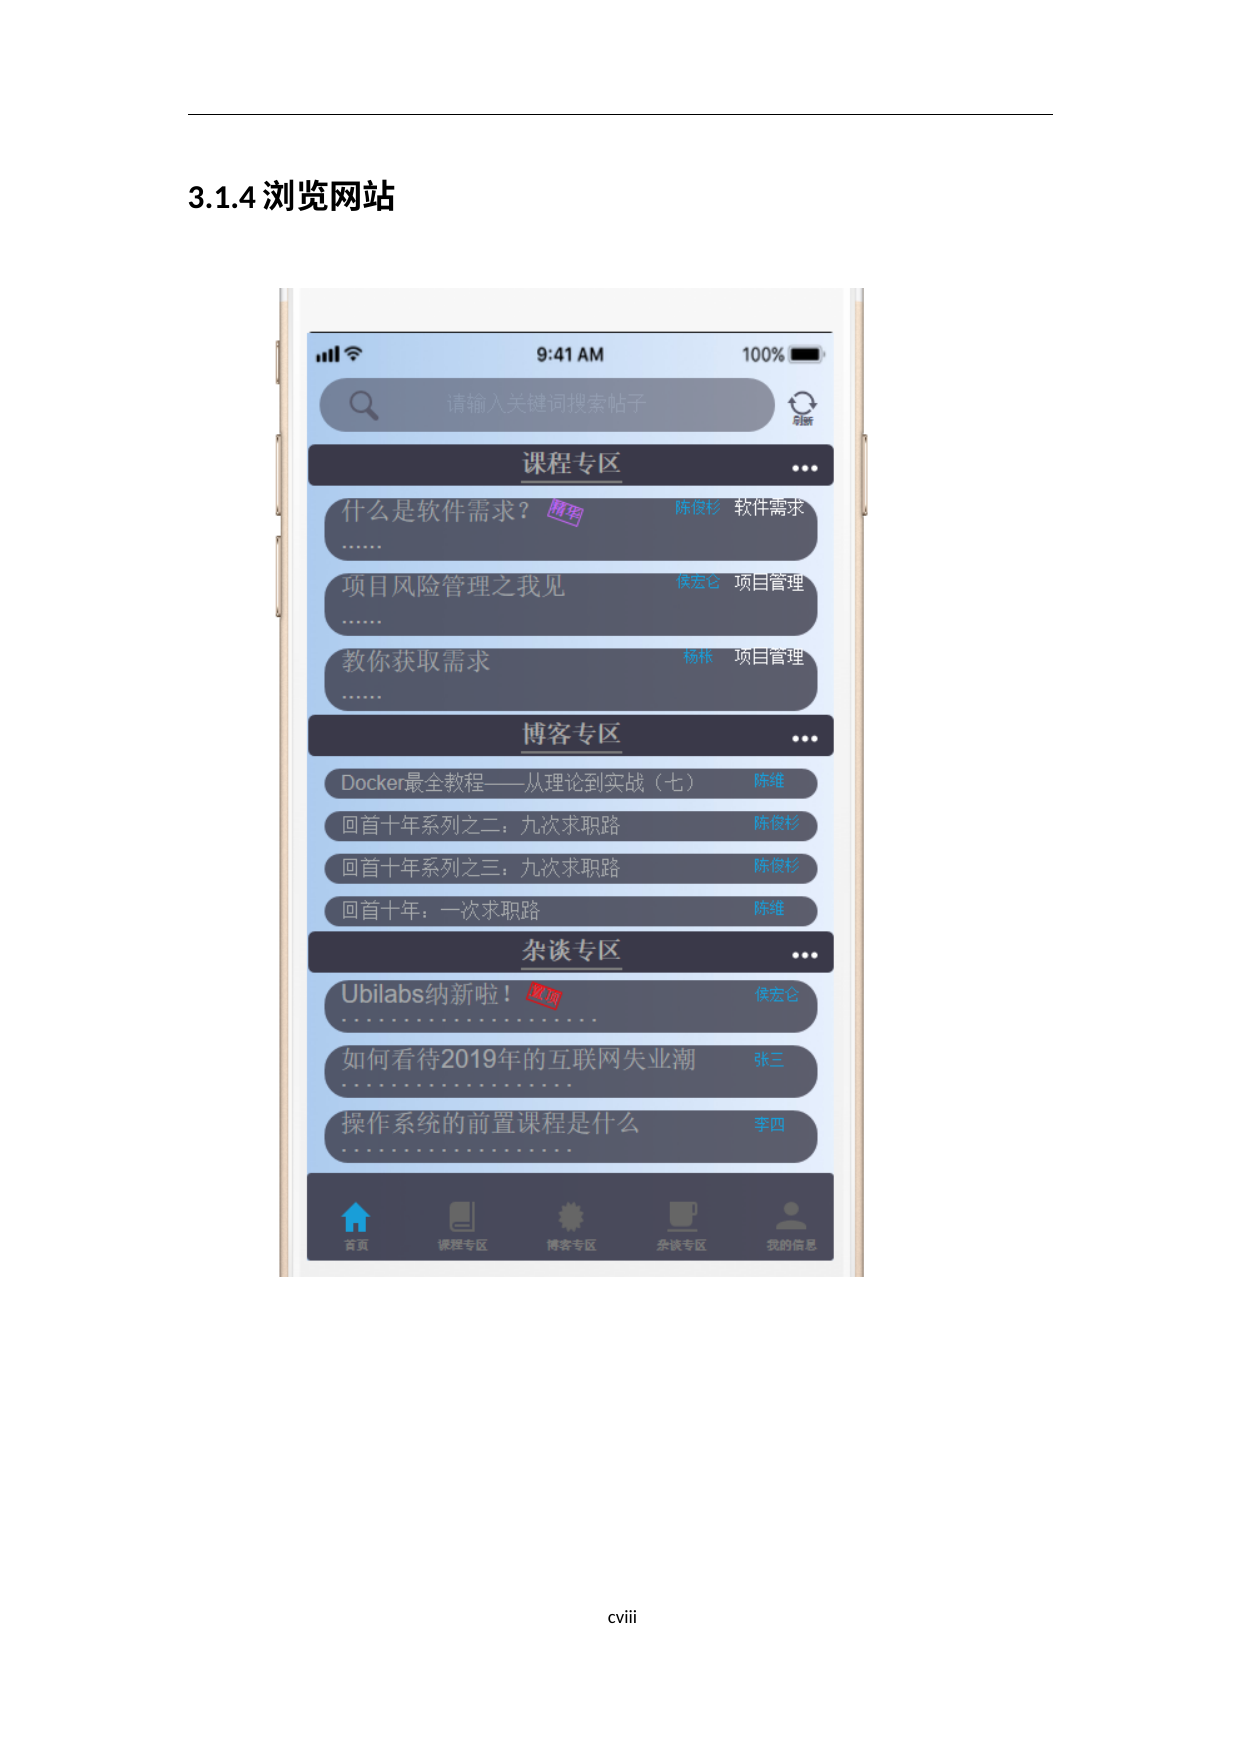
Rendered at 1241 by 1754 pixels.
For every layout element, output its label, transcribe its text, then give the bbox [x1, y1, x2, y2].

subtitle 3.1.4浏览网站 [187, 162, 1053, 227]
picture [187, 288, 939, 1277]
